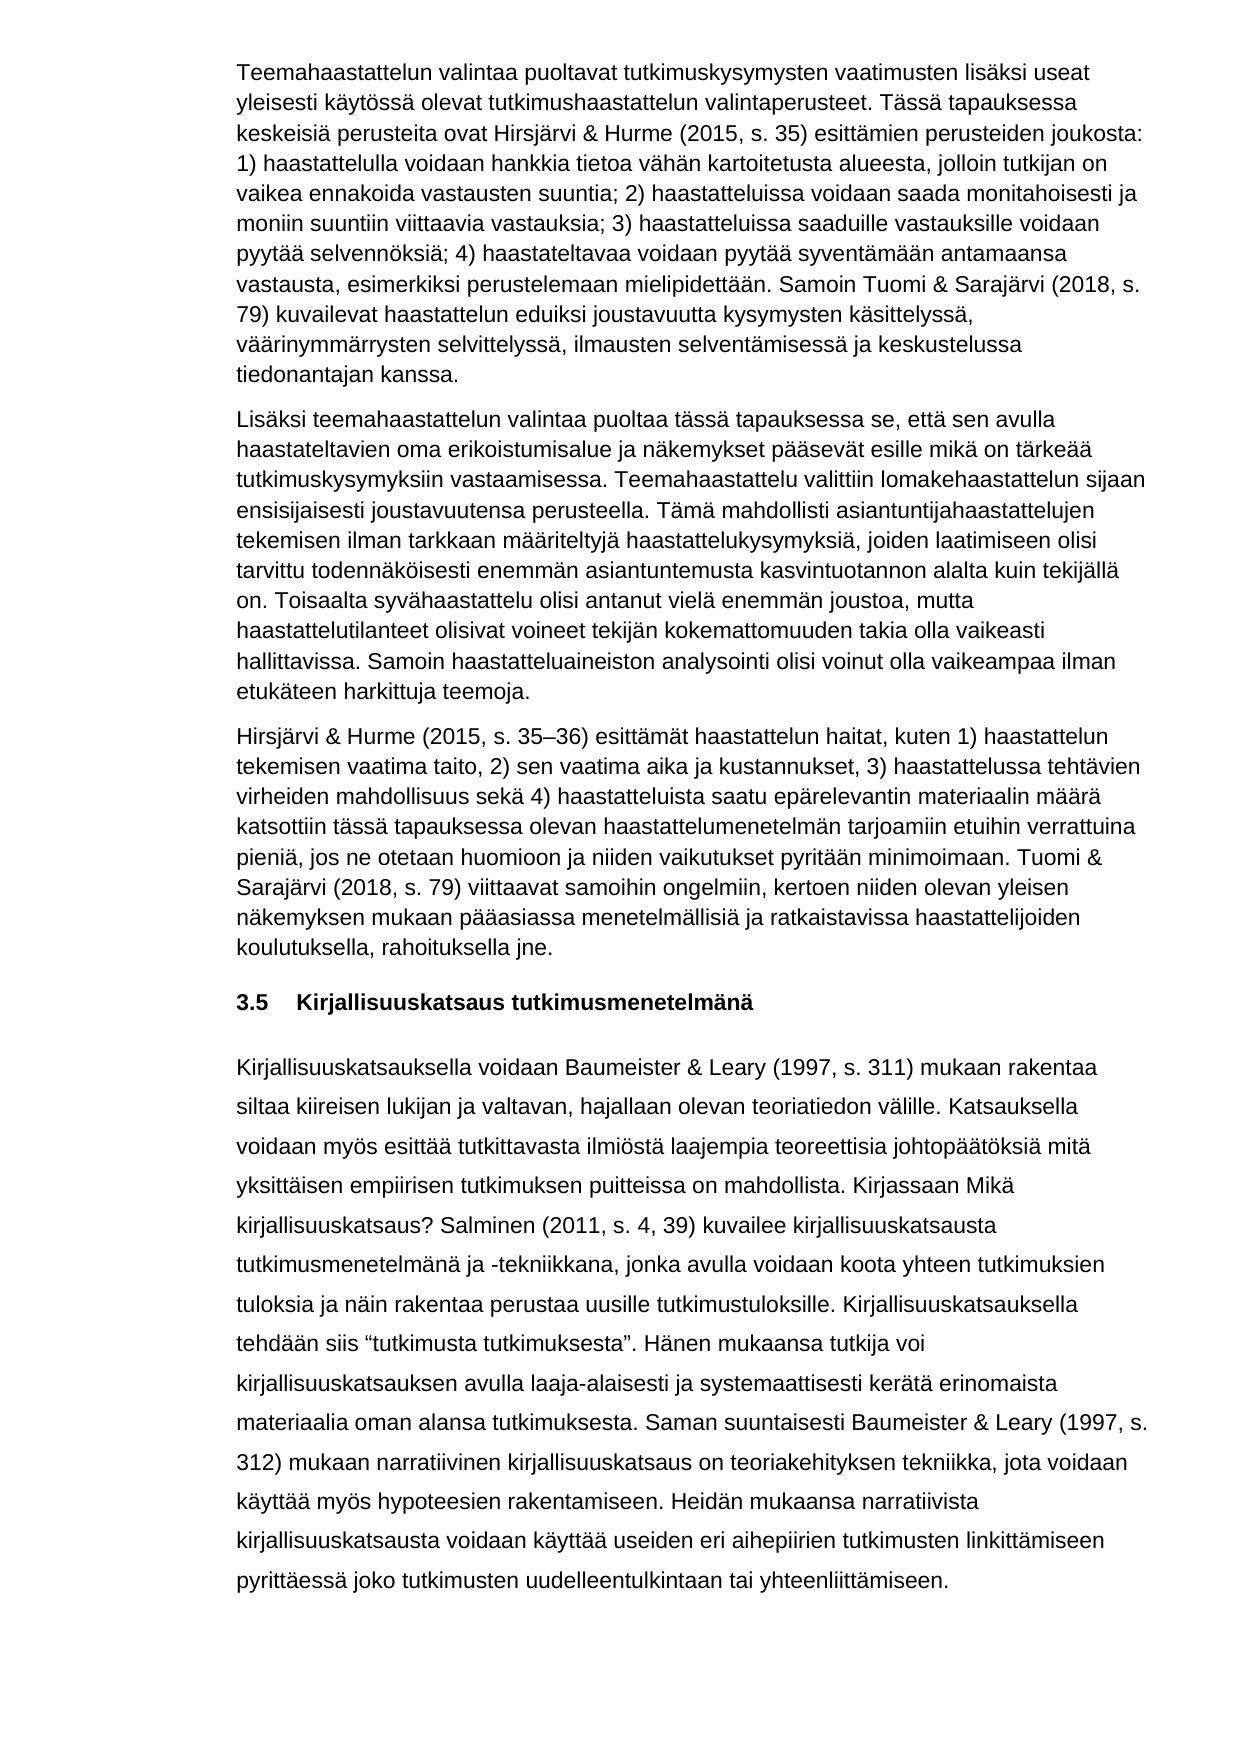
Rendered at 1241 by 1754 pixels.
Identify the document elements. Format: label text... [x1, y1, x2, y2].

text Hirsjärvi & Hurme (2015, s. 35–36) esittämät haastattelun haitat, kuten 1) haastattelun tekemisen vaatima taito, 2) sen vaatima aika ja kustannukset, 3) haastattelussa tehtävien virheiden mahdollisuus sekä 4) haastatteluista saatu epärelevantin materiaalin määrä katsottiin tässä tapauksessa olevan haastattelumenetelmän tarjoamiin etuihin verrattuina pieniä, jos ne otetaan huomioon ja niiden vaikutukset pyritään minimoimaan. Tuomi & Sarajärvi (2018, s. 79) viittaavat samoihin ongelmiin, kertoen niiden olevan yleisen näkemyksen mukaan pääasiassa menetelmällisiä ja ratkaistavissa haastattelijoiden koulutuksella, rahoituksella jne. [236, 723, 1152, 960]
subtitle Kirjallisuuskatsaus tutkimusmenetelmänä [236, 989, 1152, 1016]
text Teemahaastattelun valintaa puoltavat tutkimuskysymysten vaatimusten lisäksi useat yleisesti käytössä olevat tutkimushaastattelun valintaperusteet. Tässä tapauksessa keskeisiä perusteita ovat Hirsjärvi & Hurme (2015, s. 35) esittämien perusteiden joukosta: 1) haastattelulla voidaan hankkia tietoa vähän kartoitetusta alueesta, jolloin tutkijan on vaikea ennakoida vastausten suuntia; 2) haastatteluissa voidaan saada monitahoisesti ja moniin suuntiin viittaavia vastauksia; 3) haastatteluissa saaduille vastauksille voidaan pyytää selvennöksiä; 4) haastateltavaa voidaan pyytää syventämään antamaansa vastausta, esimerkiksi perustelemaan mielipidettään. Samoin Tuomi & Sarajärvi (2018, s. 79) kuvailevat haastattelun eduiksi joustavuutta kysymysten käsittelyssä, väärinymmärrysten selvittelyssä, ilmausten selventämisessä ja keskustelussa tiedonantajan kanssa. [236, 59, 1152, 387]
text Lisäksi teemahaastattelun valintaa puoltaa tässä tapauksessa se, että sen avulla haastateltavien oma erikoistumisalue ja näkemykset pääsevät esille mikä on tärkeää tutkimuskysymyksiin vastaamisessa. Teemahaastattelu valittiin lomakehaastattelun sijaan ensisijaisesti joustavuutensa perusteella. Tämä mahdollisti asiantuntijahaastattelujen tekemisen ilman tarkkaan määriteltyjä haastattelukysymyksiä, joiden laatimiseen olisi tarvittu todennäköisesti enemmän asiantuntemusta kasvintuotannon alalta kuin tekijällä on. Toisaalta syvähaastattelu olisi antanut vielä enemmän joustoa, mutta haastattelutilanteet olisivat voineet tekijän kokemattomuuden takia olla vaikeasti hallittavissa. Samoin haastatteluaineiston analysointi olisi voinut olla vaikeampaa ilman etukäteen harkittuja teemoja. [236, 406, 1152, 704]
